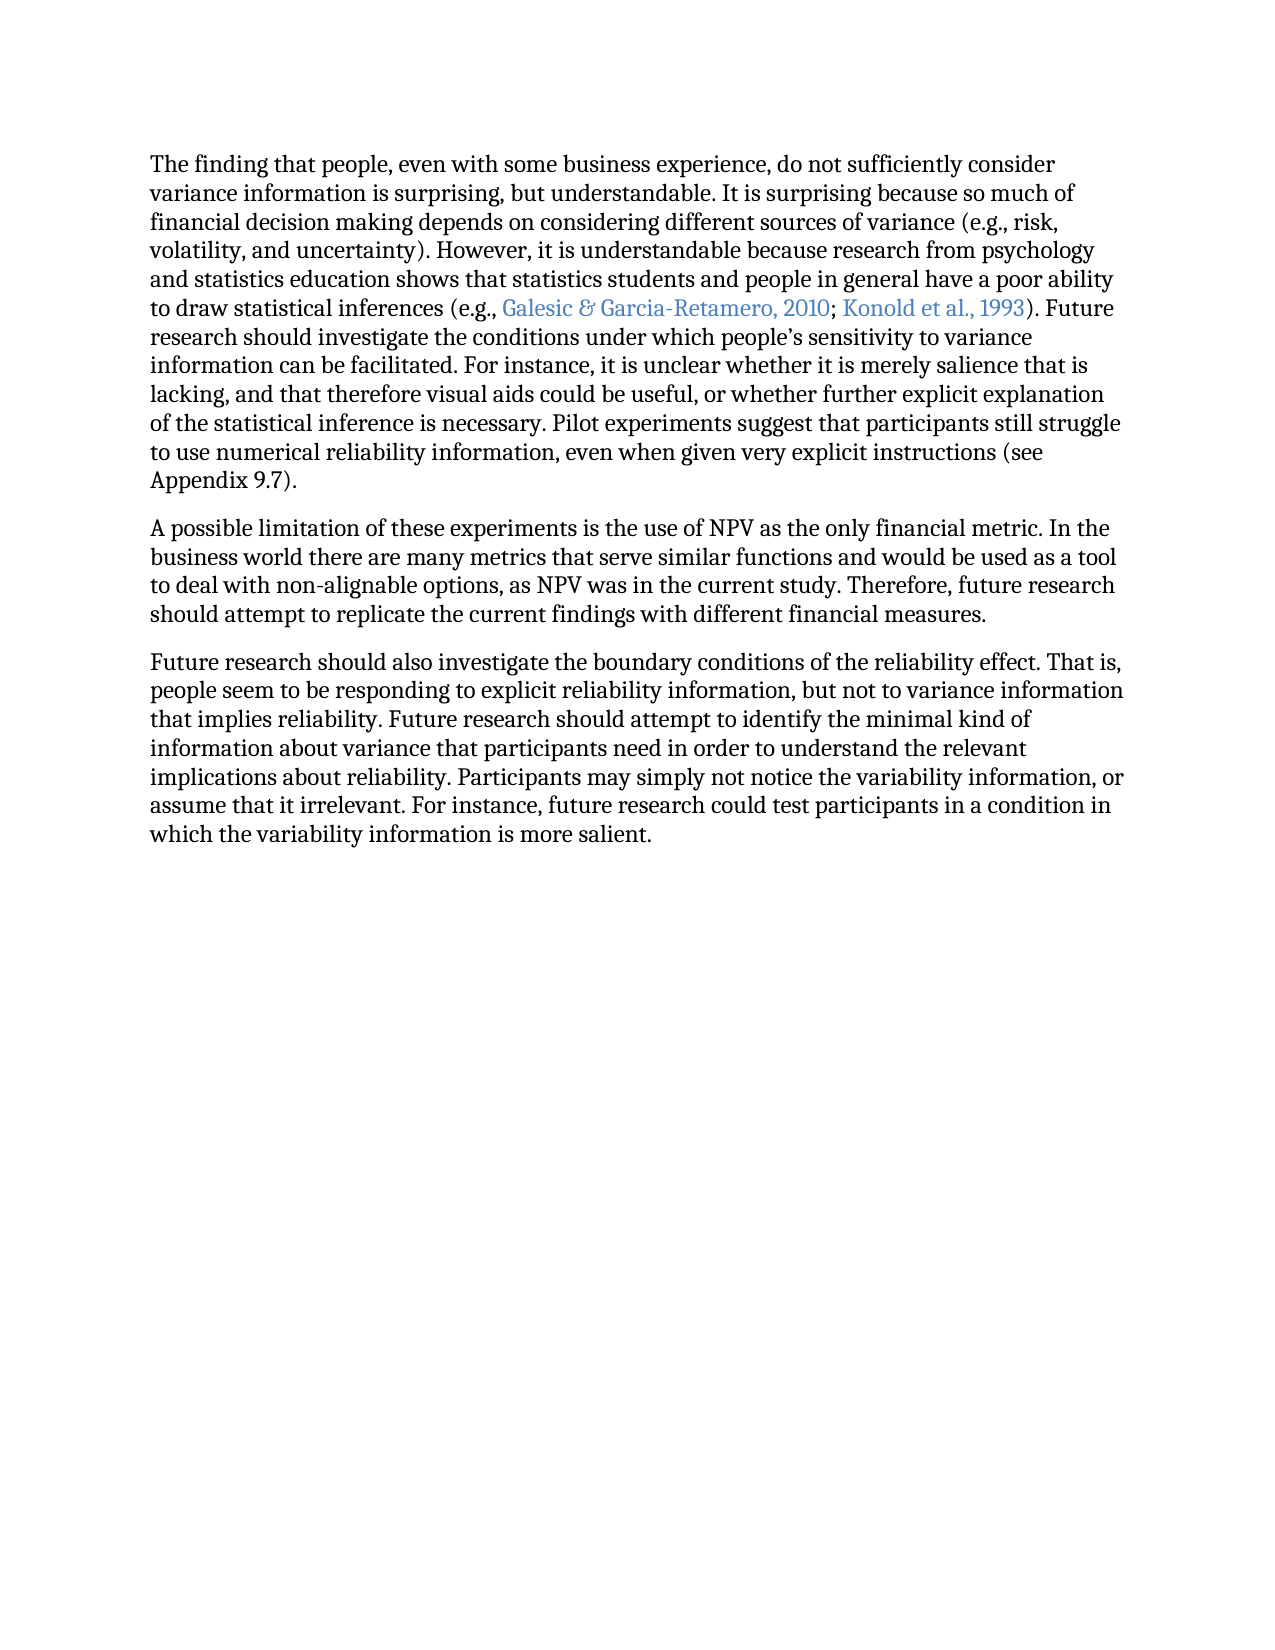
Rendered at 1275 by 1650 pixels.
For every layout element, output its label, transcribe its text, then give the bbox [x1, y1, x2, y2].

text A possible limitation of these experiments is the use of NPV as the only financial metric. In the business world there are many metrics that serve similar functions and would be used as a tool to deal with non-alignable options, as NPV was in the current study. Therefore, future research should attempt to replicate the current findings with different financial measures. [150, 514, 1125, 629]
text Future research should also investigate the boundary conditions of the reliability effect. That is, people seem to be responding to explicit reliability information, but not to variance information that implies reliability. Future research should attempt to identify the minimal kind of information about variance that participants need in order to understand the relevant implications about reliability. Participants may simply not notice the variability information, or assume that it irrelevant. For instance, future research could test participants in a condition in which the variability information is more salient. [150, 647, 1125, 849]
text The finding that people, even with some business experience, do not sufficiently consider variance information is surprising, but understandable. It is surprising because so much of financial decision making depends on considering different sources of variance (e.g., risk, volatility, and uncertainty). However, it is understandable because research from psychology and statistics education shows that statistics students and people in general have a poor ability to draw statistical inferences (e.g., Galesic & Garcia-Retamero, 2010; Konold et al., 1993). Future research should investigate the conditions under which people’s sensitivity to variance information can be facilitated. For instance, it is unclear whether it is merely salience that is lacking, and that therefore visual aids could be useful, or whether further explicit explanation of the statistical inference is necessary. Pilot experiments suggest that participants still struggle to use numerical reliability information, even when given very explicit instructions (see Appendix 9.7). [150, 150, 1125, 495]
